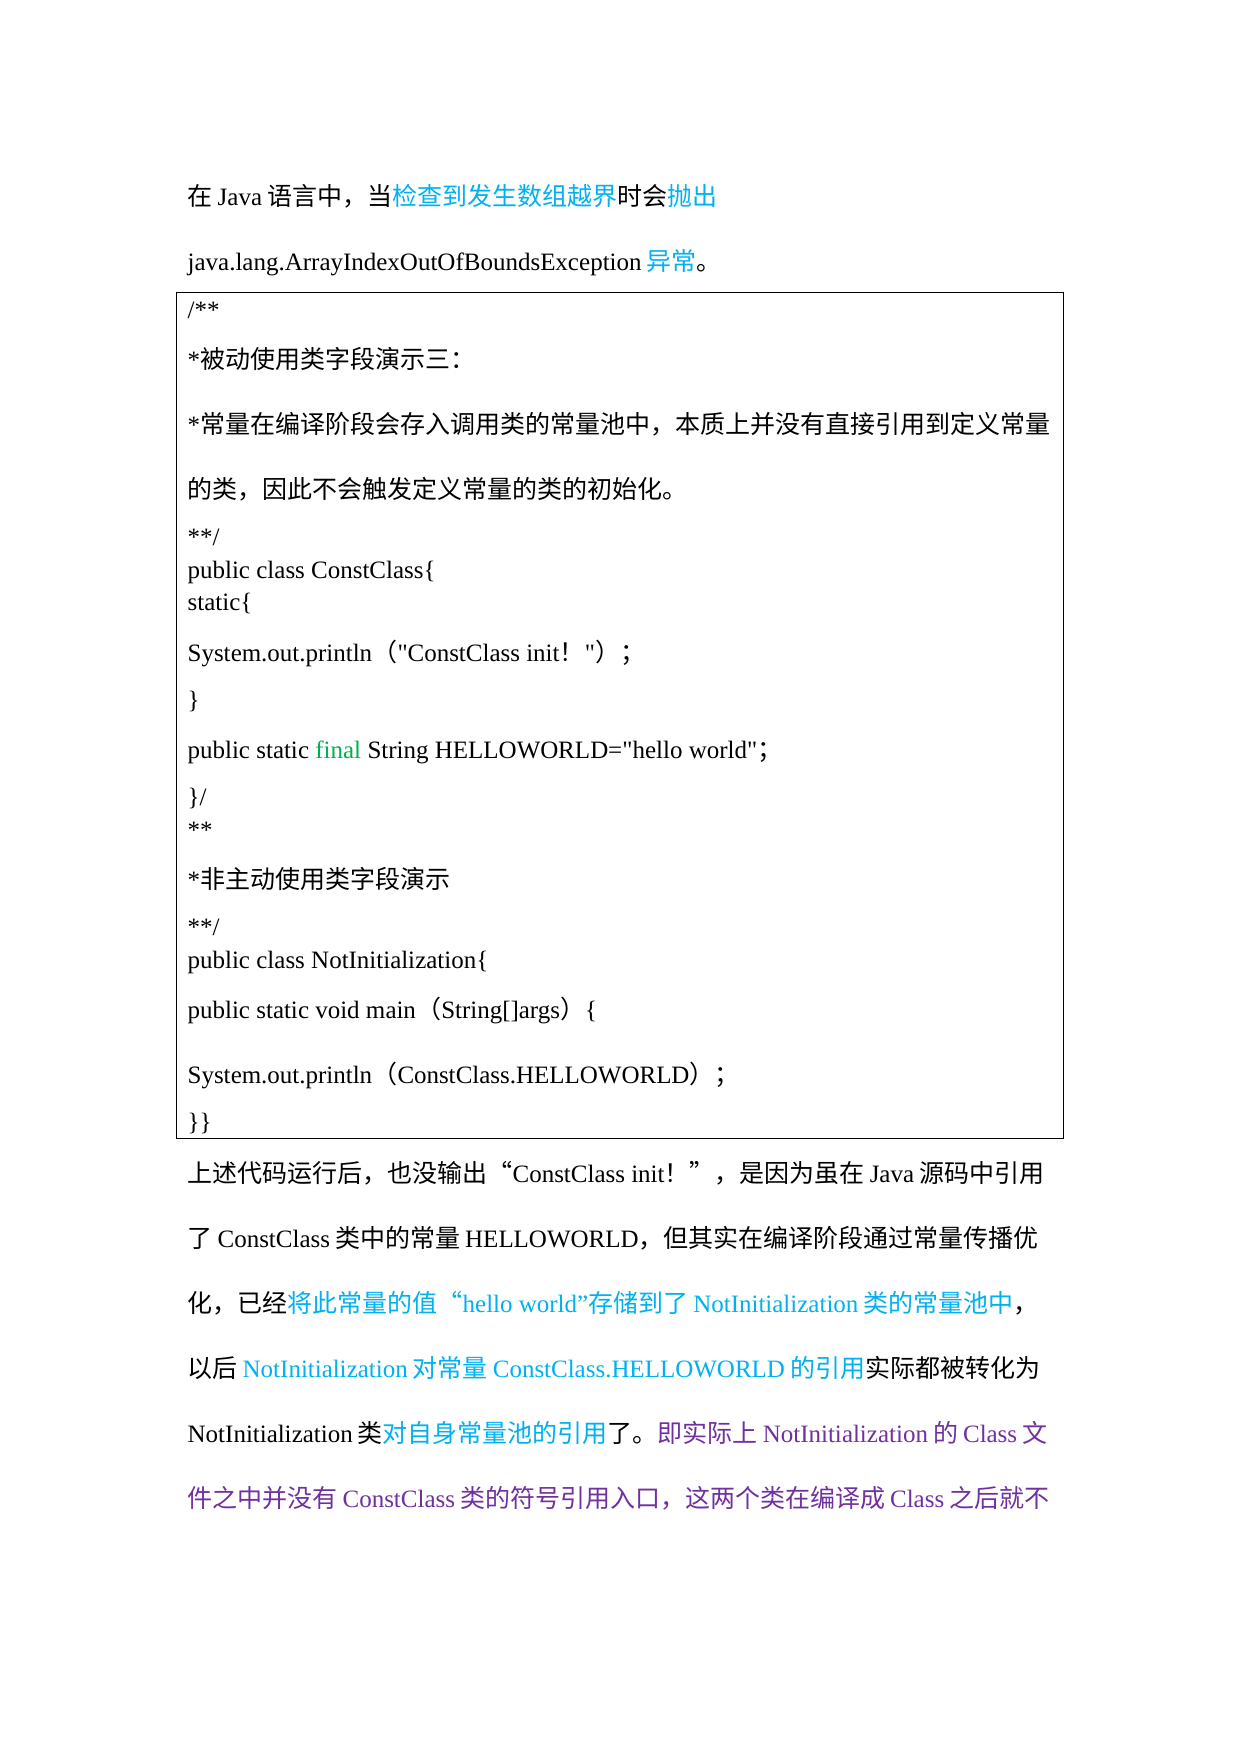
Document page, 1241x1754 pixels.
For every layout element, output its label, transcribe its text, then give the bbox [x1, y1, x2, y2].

table_header /** *被动使用类字段演示三： *常量在编译阶段会存入调用类的常量池中，本质上并没有直接引用到定义常量的类，因此不会触发定义常量的类的初始化。 **/ public class ConstClass{ static{ System.out.println（"ConstClass init！"）； } public static final String HELLOWORLD="hello world"； }/ ** *非主动使用类字段演示 **/ public class NotInitialization{ public static void main（String[]args）{ System.out.println（ConstClass.HELLOWORLD）； }} [177, 293, 1063, 1138]
text 在Java语言中，当检查到发生数组越界时会抛出java.lang.ArrayIndexOutOfBoundsException异常。 [187, 162, 1053, 292]
picture [705, 1296, 710, 1306]
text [187, 1139, 1053, 1529]
